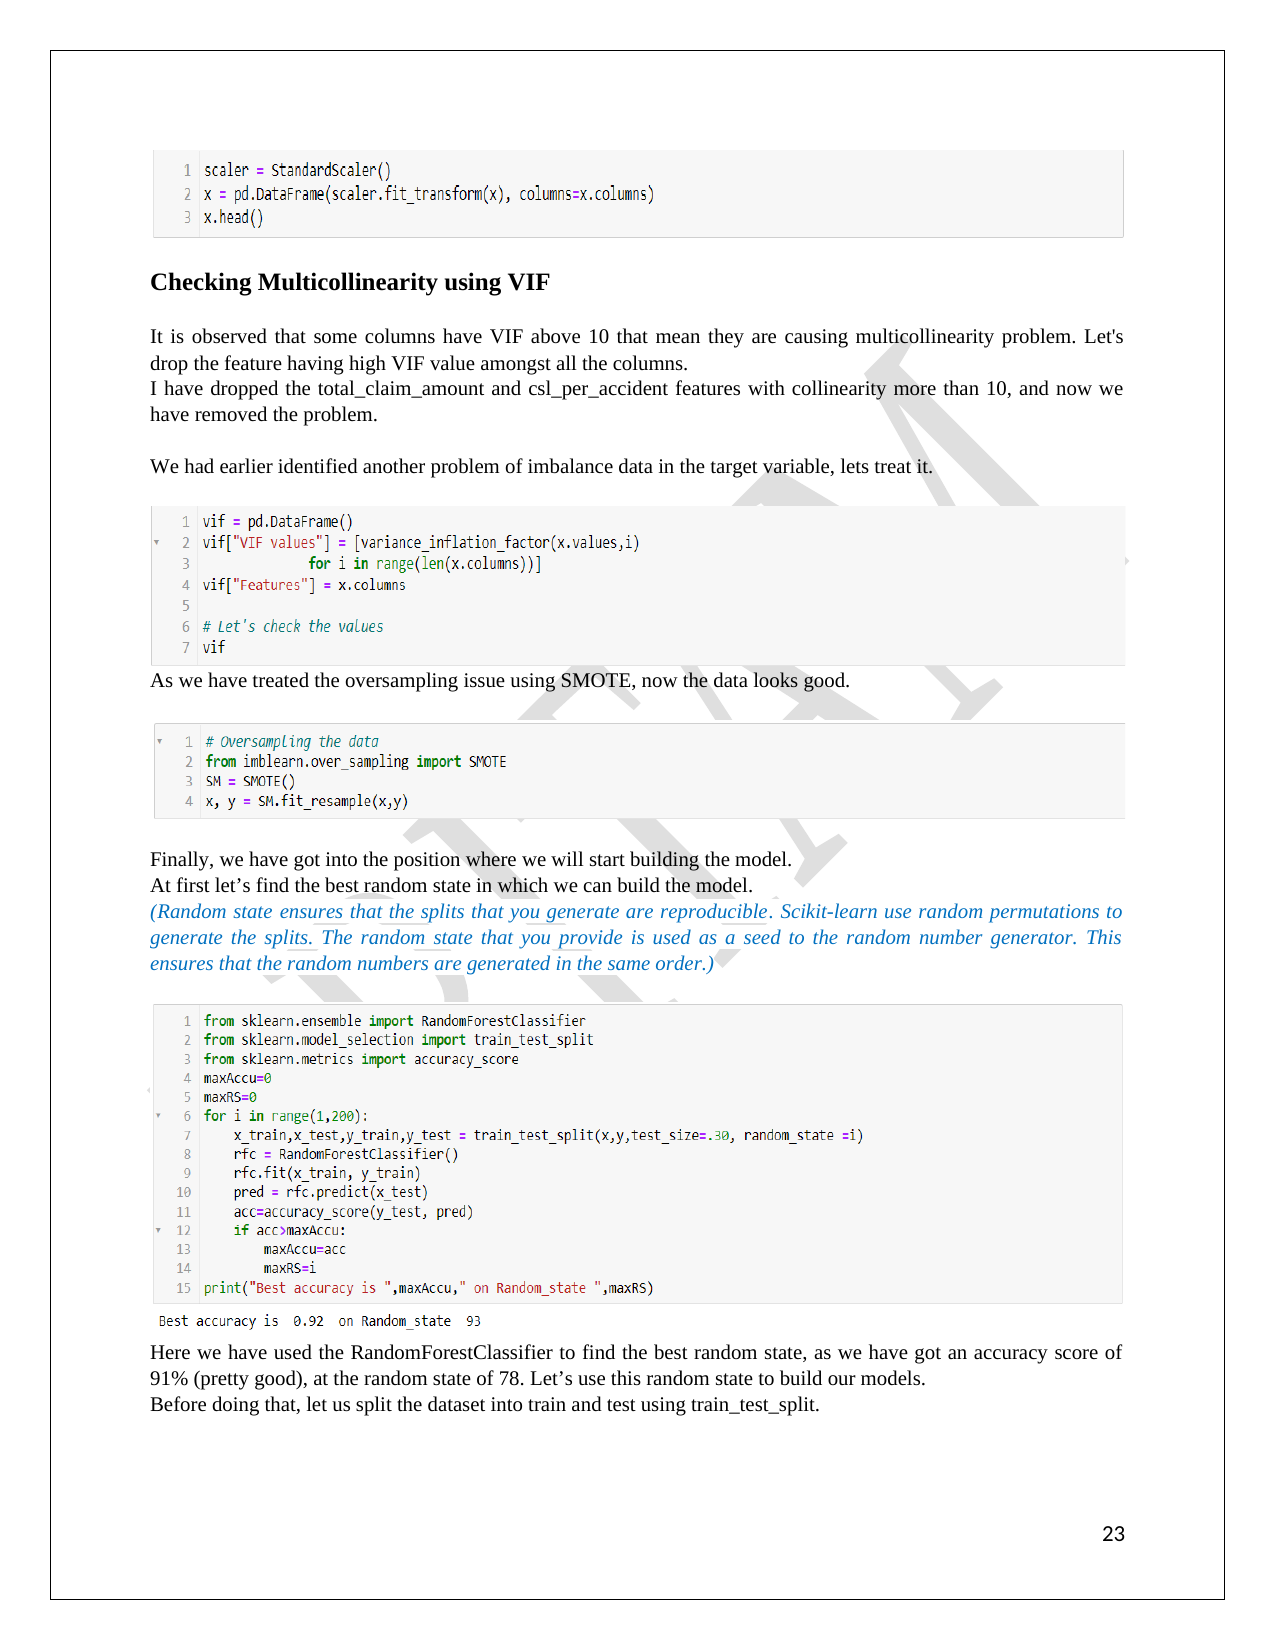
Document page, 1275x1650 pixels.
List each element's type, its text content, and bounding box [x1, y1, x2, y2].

text At first let’s find the best random state in which we can build the model. [150, 873, 1125, 897]
text Checking Multicollinearity using VIF [150, 267, 1125, 296]
picture [150, 1002, 1125, 1338]
text Finally, we have got into the position where we will start building the model. [150, 847, 1125, 871]
picture [150, 506, 1125, 666]
picture [150, 720, 1125, 819]
text Before doing that, let us split the dataset into train and test using train_test_split. [150, 1392, 1125, 1416]
text We had earlier identified another problem of imbalance data in the target variable, lets treat it. [150, 454, 1125, 478]
text (Random state ensures that the splits that you generate are reproducible. Scikit-learn use random permutations to generate the splits. The random state that you provide is used as a seed to the random number generator. This ensures that the random numbers are generated in the same order.) [150, 899, 1125, 975]
text Here we have used the RandomForestClassifier to find the best random state, as we have got an accuracy score of 91% (pretty good), at the random state of 78. Let’s use this random state to build our models. [150, 1340, 1125, 1390]
text It is observed that some columns have VIF above 10 that mean they are causing multicollinearity problem. Let's drop the feature having high VIF value amongst all the columns. [150, 324, 1125, 374]
picture [150, 150, 1125, 243]
text I have dropped the total_claim_amount and csl_per_accident features with collinearity more than 10, and now we have removed the problem. [150, 376, 1125, 426]
text As we have treated the oversampling issue using SMOTE, now the data looks good. [150, 668, 1125, 692]
